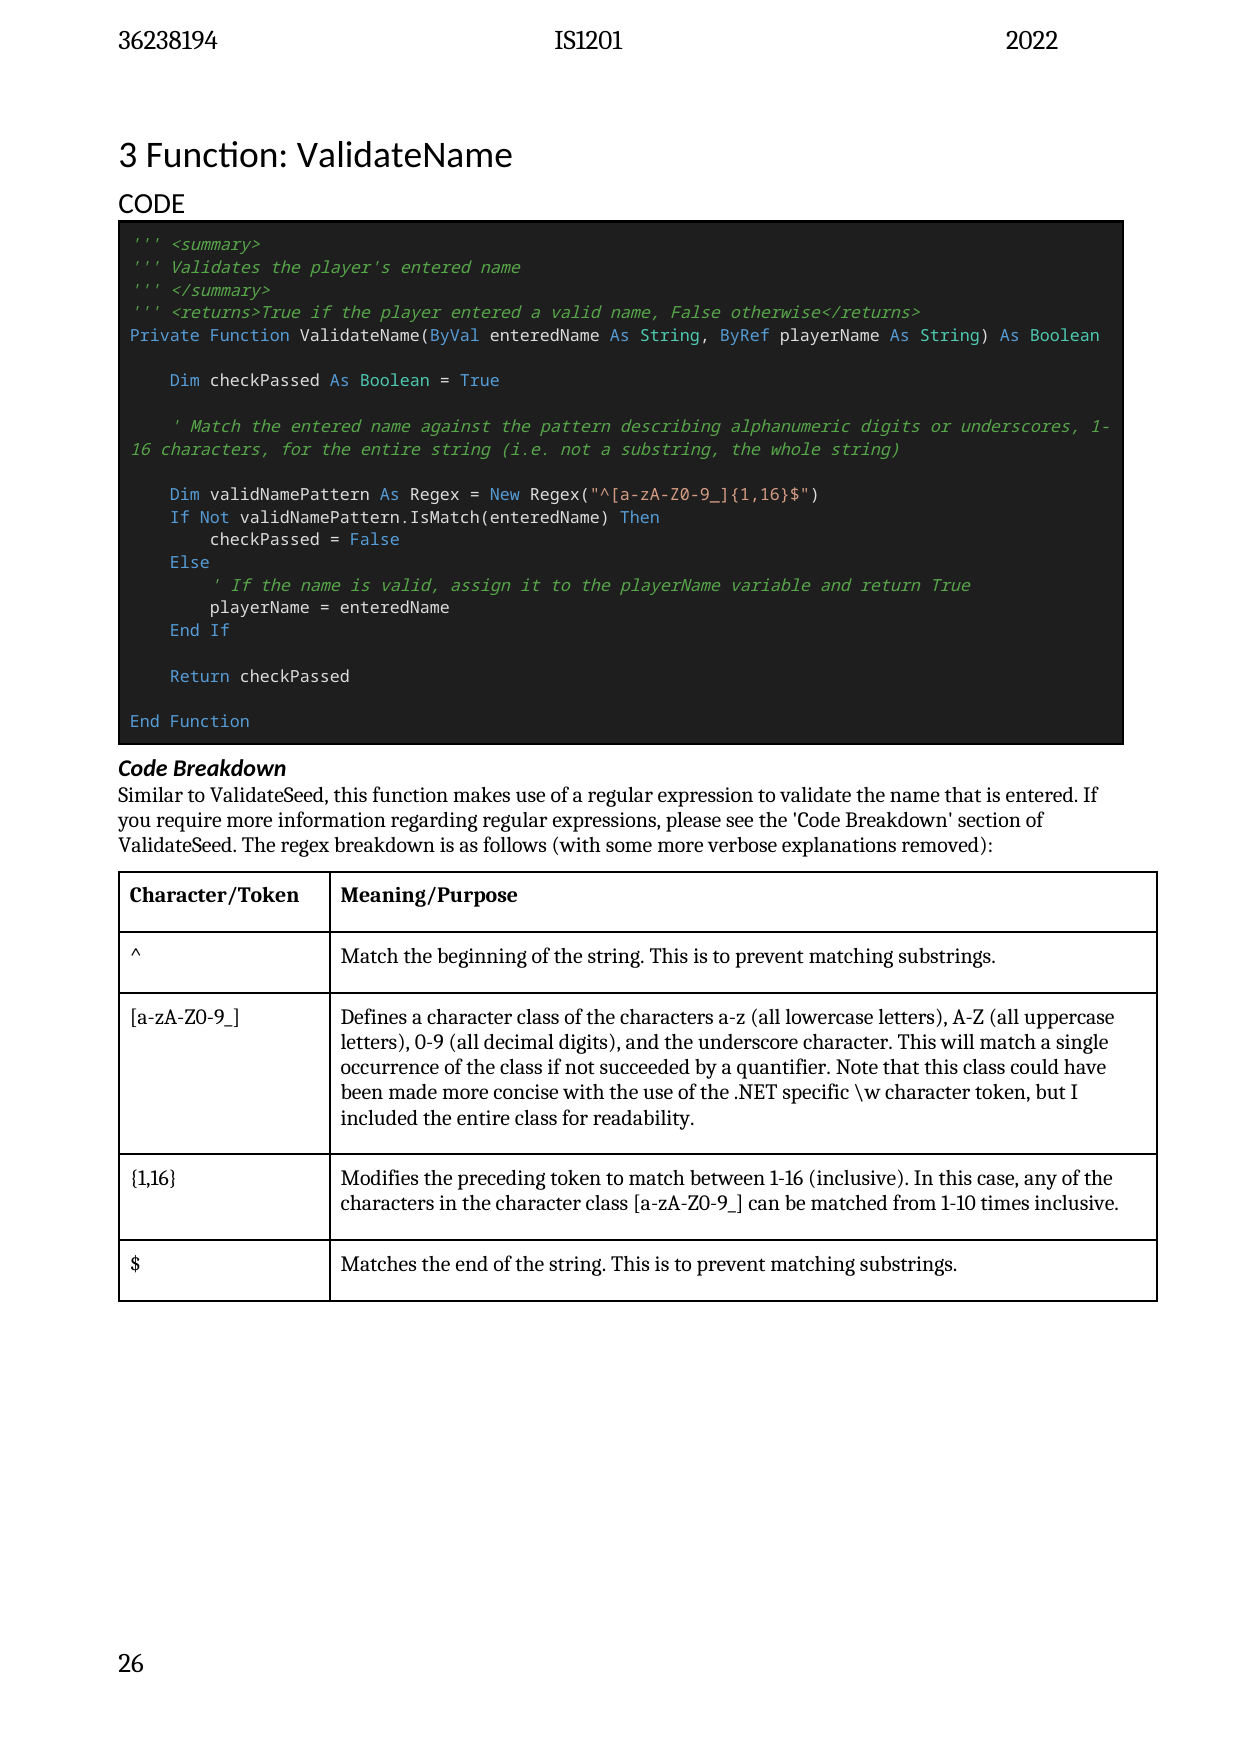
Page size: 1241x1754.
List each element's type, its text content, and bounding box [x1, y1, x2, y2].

table_cell Matches the end of the string. This is to prevent matching substrings. [331, 1241, 1156, 1300]
table_cell $ [120, 1241, 329, 1300]
table_cell {1,16} [120, 1155, 329, 1239]
table_cell Modifies the preceding token to match between 1-16 (inclusive). In this case, any of the characters in the character class [a-zA-Z0-9_] can be matched from 1-10 times inclusive. [331, 1155, 1156, 1239]
subtitle Code Breakdown [118, 753, 1122, 782]
table_cell ^ [120, 933, 329, 992]
table_header Meaning/Purpose [331, 873, 1156, 931]
subtitle 3 Function: ValidateName [118, 131, 1122, 176]
text Similar to ValidateSeed, this function makes use of a regular expression to validate the name that is entered. If you require more information regarding regular expressions, please see the 'Code Breakdown' section of ValidateSeed. The regex breakdown is as follows (with some more verbose explanations removed): [118, 782, 1122, 858]
table_header Character/Token [120, 873, 329, 931]
subtitle Code [118, 185, 1122, 220]
table_cell [a-zA-Z0-9_] [120, 994, 329, 1153]
table_cell Defines a character class of the characters a-z (all lowercase letters), A-Z (all uppercase letters), 0-9 (all decimal digits), and the underscore character. This will match a single occurrence of the class if not succeeded by a quantifier. Note that this class could have been made more concise with the use of the .NET specific \w character token, but I included the entire class for readability. [331, 994, 1156, 1153]
table_cell Match the beginning of the string. This is to prevent matching substrings. [331, 933, 1156, 992]
table_header ''' <summary> ''' Validates the player's entered name ''' </summary> ''' <returns>True if the player entered a valid name, False otherwise</returns> Private Function ValidateName(ByVal enteredName As String, ByRef playerName As String) As Boolean Dim checkPassed As Boolean = True ' Match the entered name against the pattern describing alphanumeric digits or underscores, 1-16 characters, for the entire string (i.e. not a substring, the whole string) Dim validNamePattern As Regex = New Regex("^[a-zA-Z0-9_]{1,16}$") If Not validNamePattern.IsMatch(enteredName) Then checkPassed = False Else ' If the name is valid, assign it to the playerName variable and return True playerName = enteredName End If Return checkPassed End Function [120, 223, 1122, 743]
